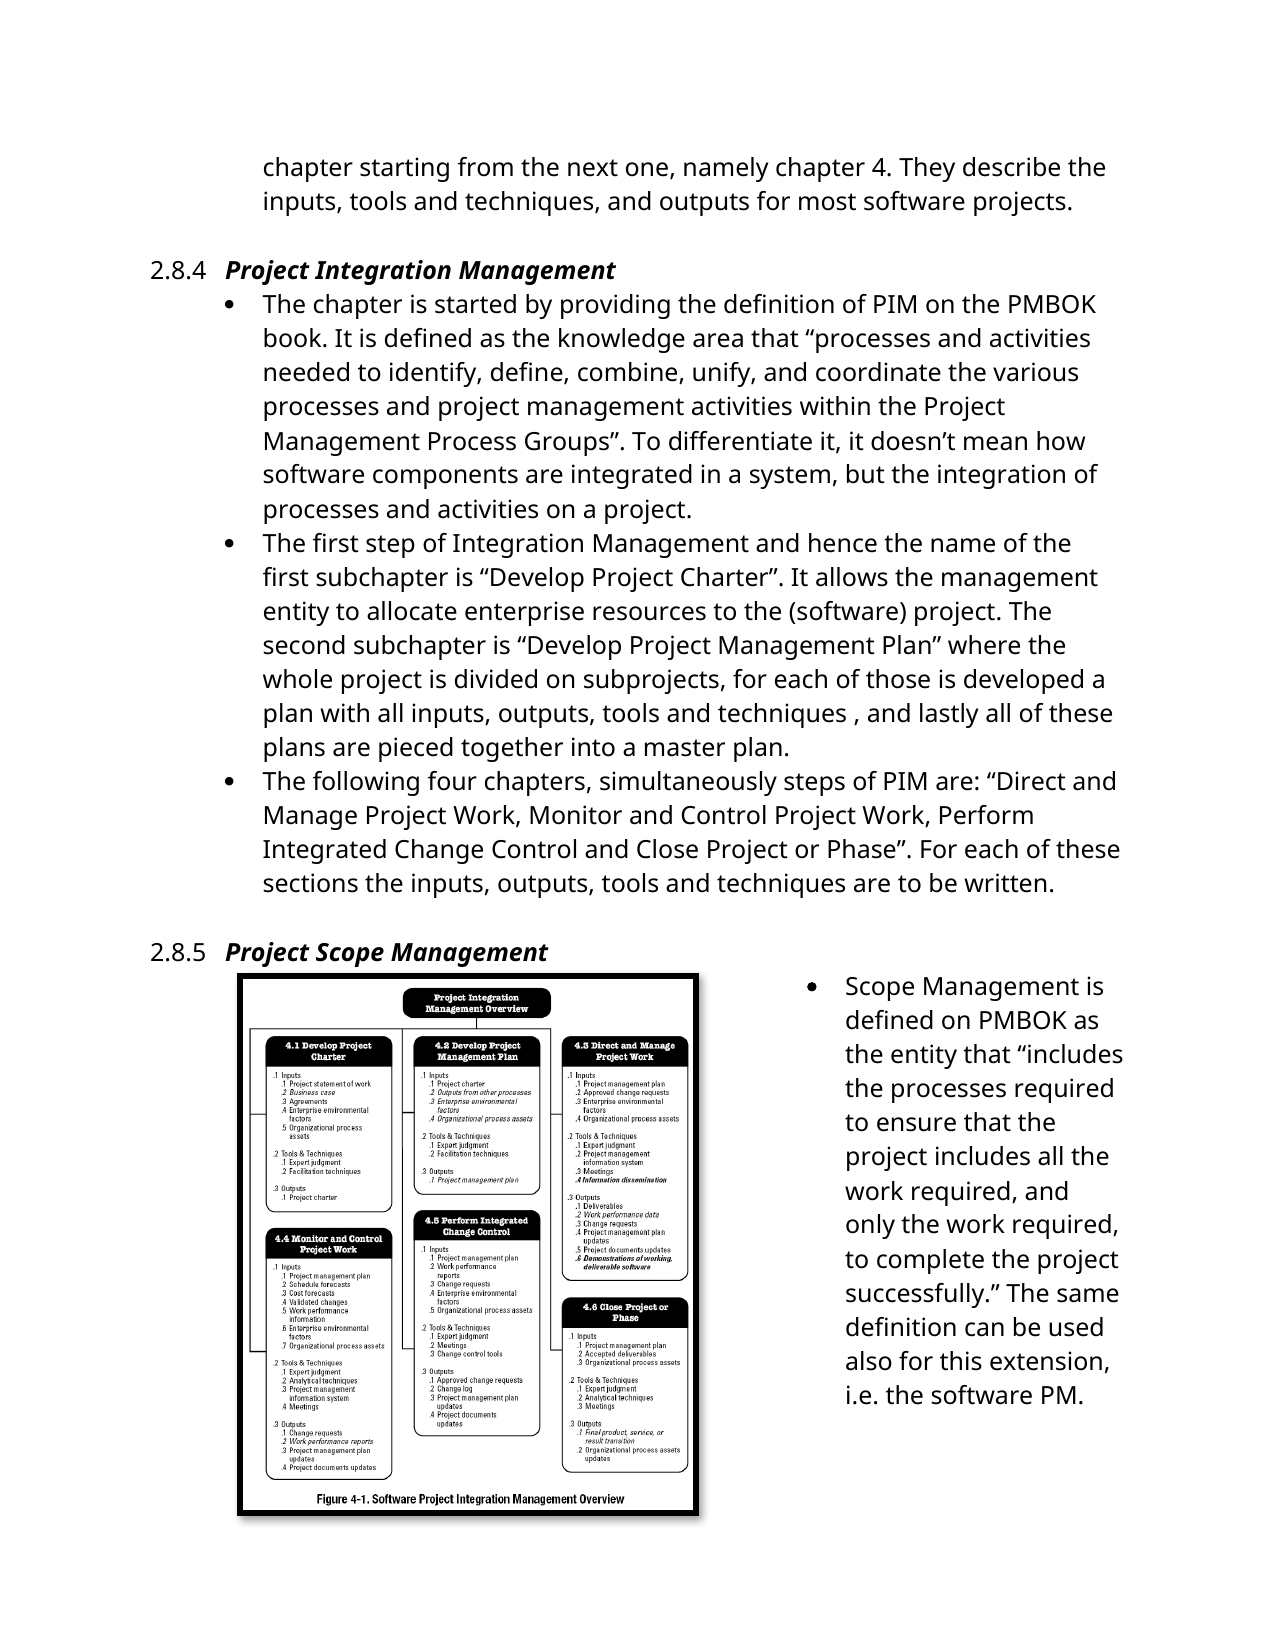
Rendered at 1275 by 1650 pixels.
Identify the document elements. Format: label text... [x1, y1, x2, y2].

list The following four chapters, simultaneously steps of PIM are: “Direct and Manage Project Work, Monitor and Control Project Work, Perform Integrated Change Control and Close Project or Phase”. For each of these sections the inputs, outputs, tools and techniques are to be written. [225, 764, 1125, 900]
subtitle Project Scope Management [150, 935, 1125, 969]
list The chapter is started by providing the definition of PIM on the PMBOK book. It is defined as the knowledge area that “processes and activities needed to identify, define, combine, unify, and coordinate the various processes and project management activities within the Project Management Process Groups”. To differentiate it, it doesn’t mean how software components are integrated in a system, but the integration of processes and activities on a project. [225, 287, 1125, 525]
subtitle Project Integration Management [150, 253, 1125, 287]
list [225, 150, 1125, 218]
list The first step of Integration Management and hence the name of the first subchapter is “Develop Project Charter”. It allows the management entity to allocate enterprise resources to the (software) project. The second subchapter is “Develop Project Management Plan” where the whole project is divided on subprojects, for each of those is developed a plan with all inputs, outputs, tools and techniques , and lastly all of these plans are pieced together into a master plan. [225, 525, 1125, 764]
picture [243, 979, 693, 1510]
